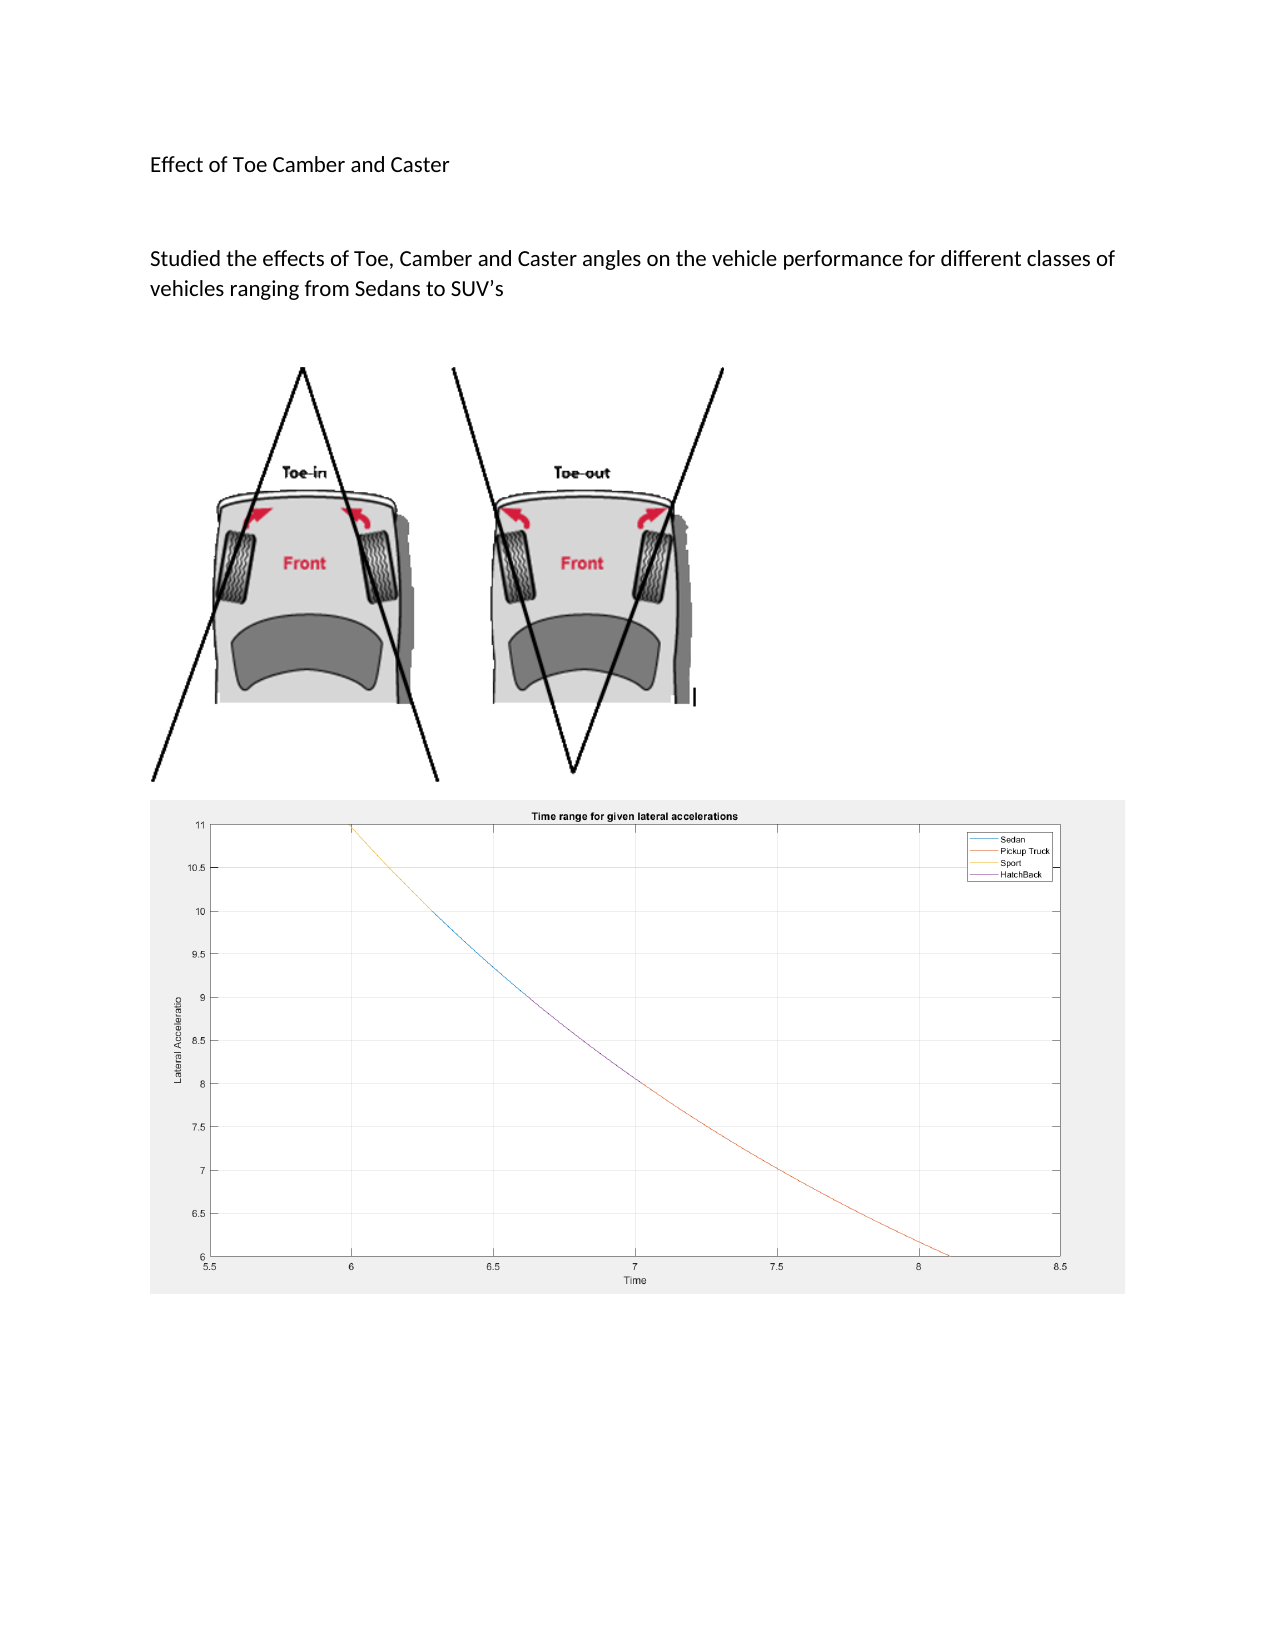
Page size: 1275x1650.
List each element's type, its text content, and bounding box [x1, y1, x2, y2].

text Studied the effects of Toe, Camber and Caster angles on the vehicle performance for different classes of vehicles ranging from Sedans to SUV’s [150, 244, 1125, 302]
text Effect of Toe Camber and Caster [150, 150, 1125, 178]
